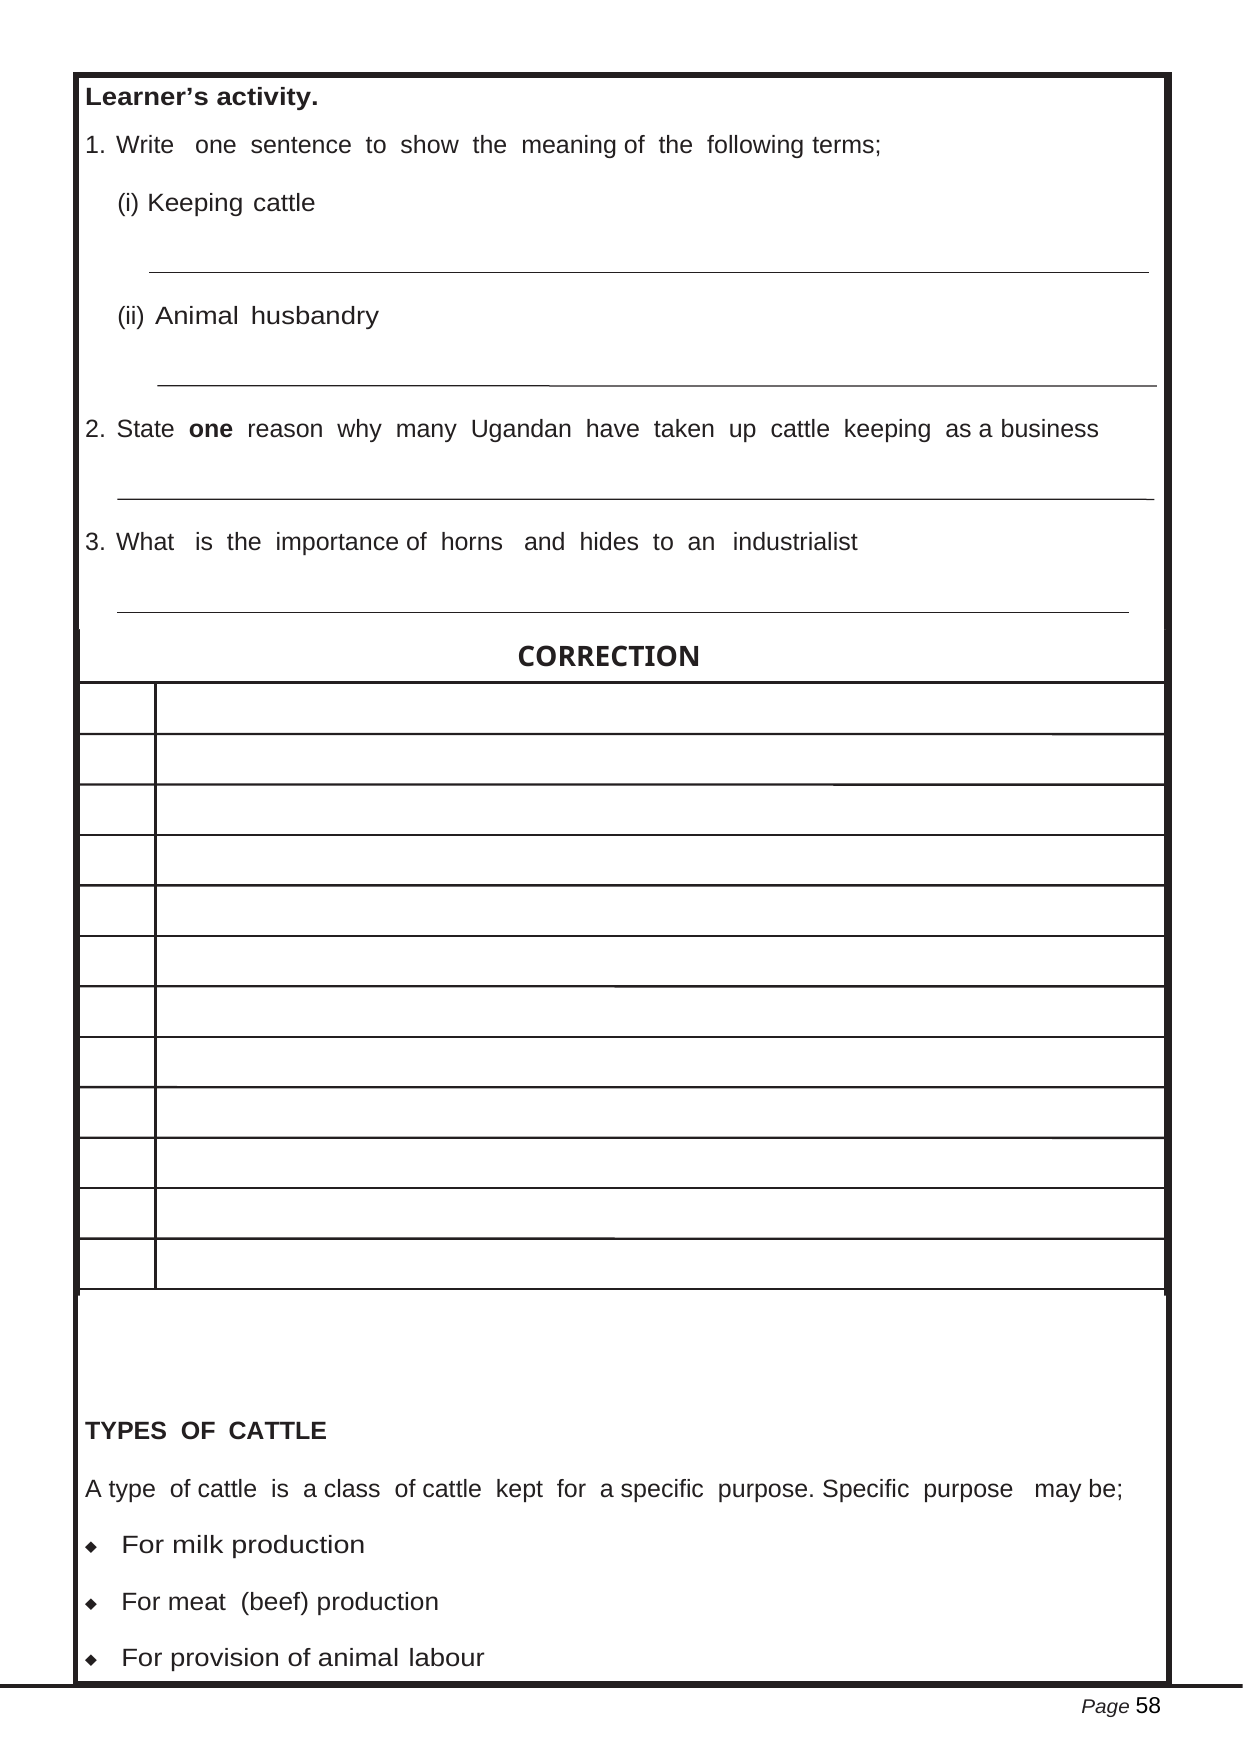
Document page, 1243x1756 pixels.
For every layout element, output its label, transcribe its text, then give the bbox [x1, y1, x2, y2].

text CORRECTION [517, 636, 1243, 674]
text A type of cattle is a class of cattle kept for a specific purpose. Specific purpose may be; [85, 1474, 1243, 1502]
subtitle Learner’s activity. [85, 82, 1243, 110]
subtitle TYPES OF CATTLE [85, 1416, 1243, 1445]
list For milk production [85, 1530, 1243, 1559]
list Write one sentence to show the meaning of the following terms; [85, 130, 1243, 159]
list Animal husbandry [117, 301, 1243, 329]
list For meat (beef) production [85, 1587, 1243, 1615]
list Keeping cattle [117, 187, 1243, 216]
list State one reason why many Ugandan have taken up cattle keeping as a business [85, 414, 1243, 443]
list For provision of animal labour [85, 1643, 1243, 1671]
list What is the importance of horns and hides to an industrialist [85, 527, 1243, 556]
